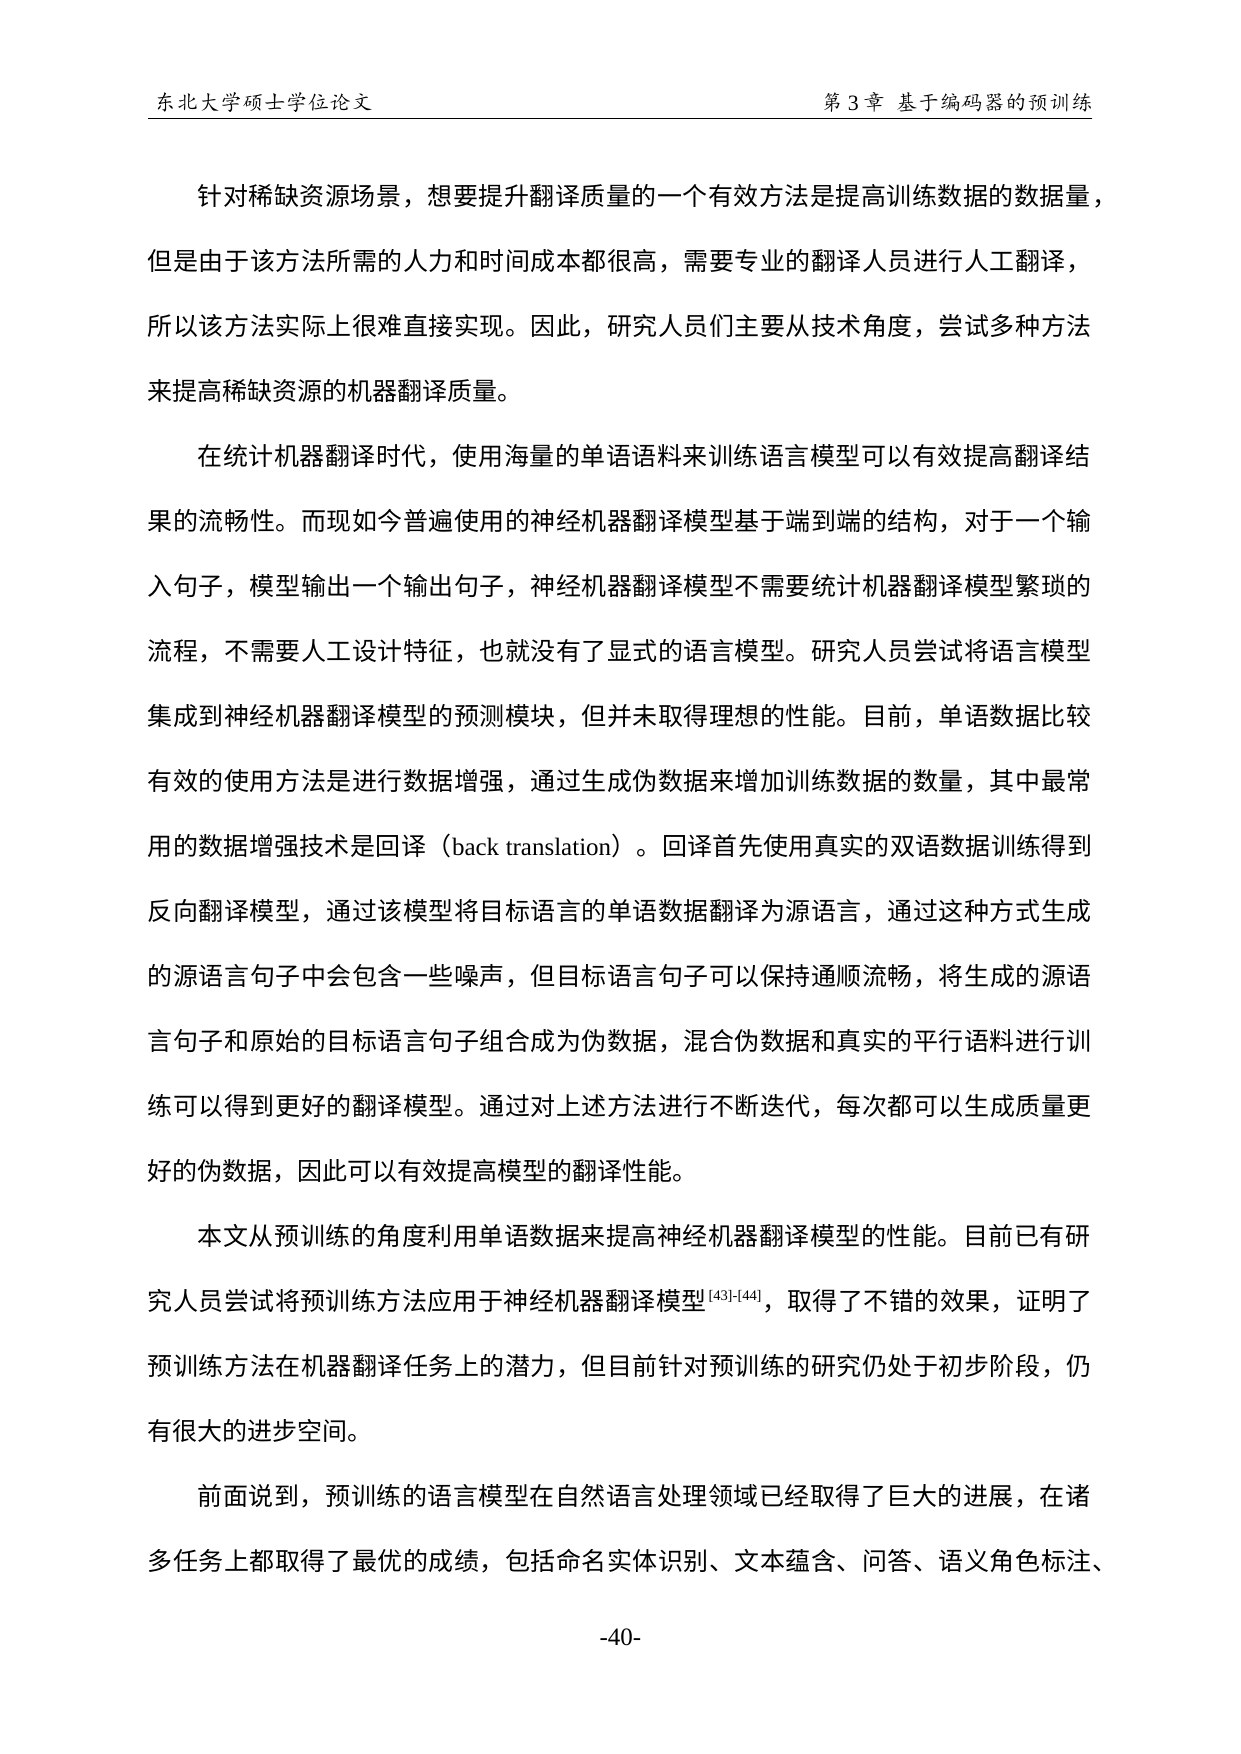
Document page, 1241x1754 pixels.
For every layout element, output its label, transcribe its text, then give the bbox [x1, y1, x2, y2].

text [148, 1462, 1092, 1592]
text 在统计机器翻译时代，使用海量的单语语料来训练语言模型可以有效提高翻译结果的流畅性。而现如今普遍使用的神经机器翻译模型基于端到端的结构，对于一个输入句子，模型输出一个输出句子，神经机器翻译模型不需要统计机器翻译模型繁琐的流程，不需要人工设计特征，也就没有了显式的语言模型。研究人员尝试将语言模型集成到神经机器翻译模型的预测模块，但并未取得理想的性能。目前，单语数据比较有效的使用方法是进行数据增强，通过生成伪数据来增加训练数据的数量，其中最常用的数据增强技术是回译（back translation）。回译首先使用真实的双语数据训练得到反向翻译模型，通过该模型将目标语言的单语数据翻译为源语言，通过这种方式生成的源语言句子中会包含一些噪声，但目标语言句子可以保持通顺流畅，将生成的源语言句子和原始的目标语言句子组合成为伪数据，混合伪数据和真实的平行语料进行训练可以得到更好的翻译模型。通过对上述方法进行不断迭代，每次都可以生成质量更好的伪数据，因此可以有效提高模型的翻译性能。 [148, 422, 1092, 1202]
text 针对稀缺资源场景，想要提升翻译质量的一个有效方法是提高训练数据的数据量，但是由于该方法所需的人力和时间成本都很高，需要专业的翻译人员进行人工翻译，所以该方法实际上很难直接实现。因此，研究人员们主要从技术角度，尝试多种方法来提高稀缺资源的机器翻译质量。 [148, 162, 1092, 422]
text 本文从预训练的角度利用单语数据来提高神经机器翻译模型的性能。目前已有研究人员尝试将预训练方法应用于神经机器翻译模型[43]-[44]，取得了不错的效果，证明了预训练方法在机器翻译任务上的潜力，但目前针对预训练的研究仍处于初步阶段，仍有很大的进步空间。 [148, 1202, 1092, 1462]
